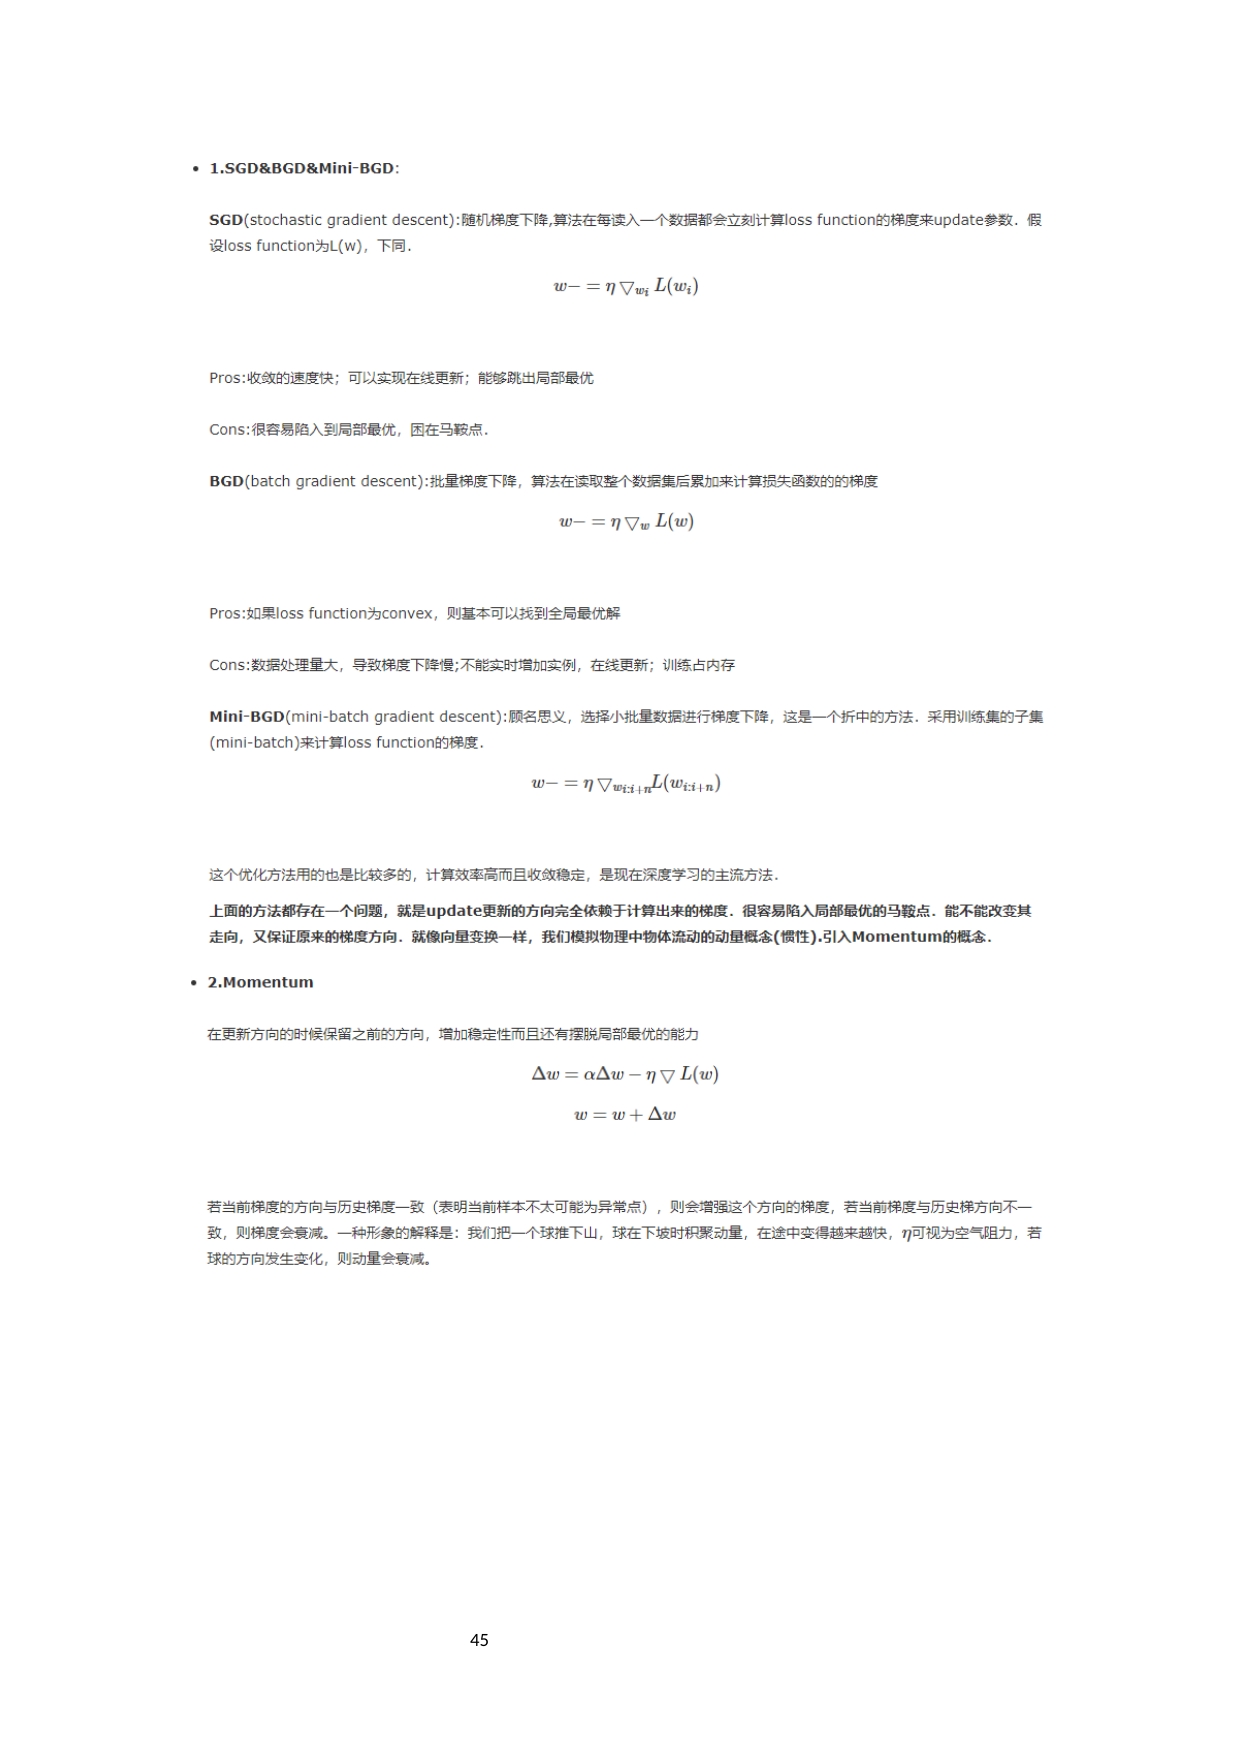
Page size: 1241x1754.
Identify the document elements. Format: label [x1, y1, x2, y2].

picture [187, 162, 1052, 950]
picture [187, 974, 1052, 1270]
